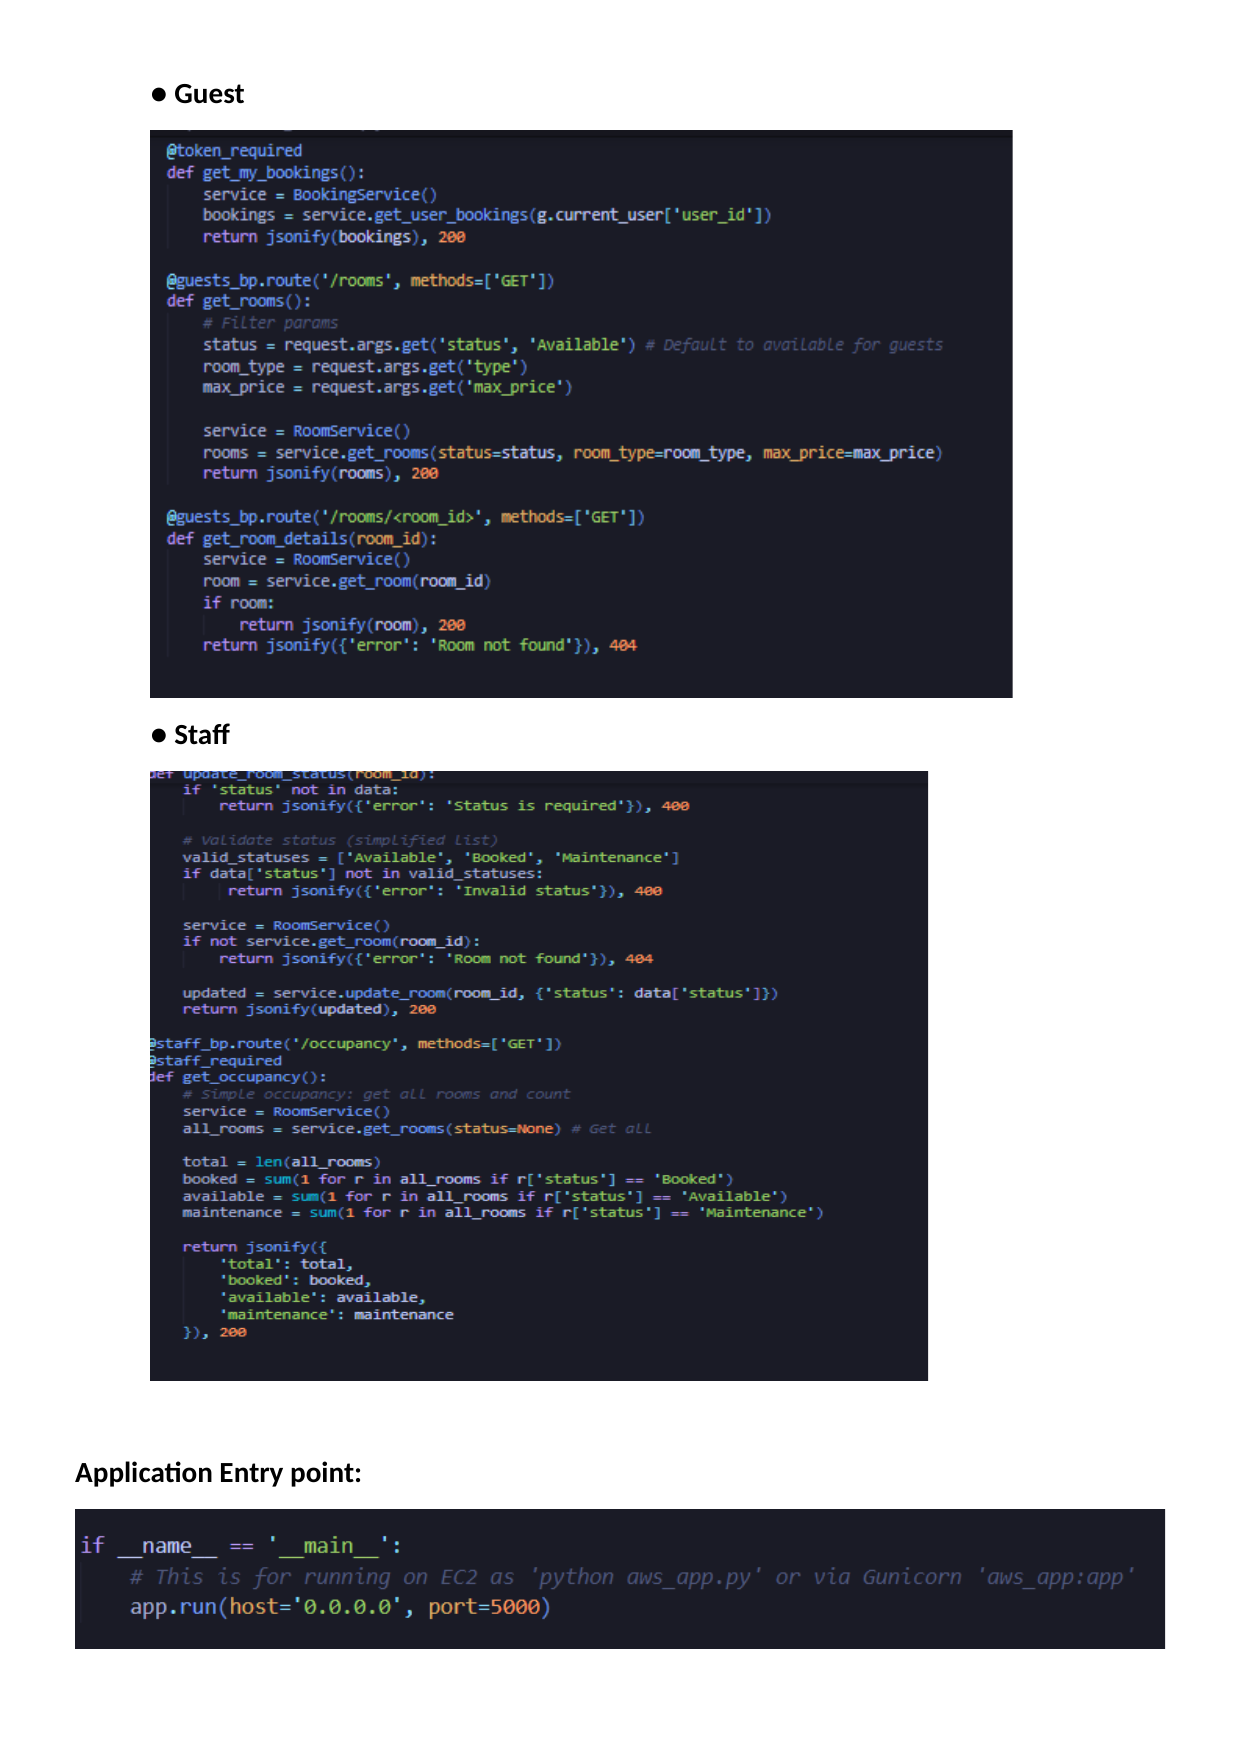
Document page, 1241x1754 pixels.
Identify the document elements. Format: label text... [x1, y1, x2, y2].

picture [75, 1509, 1166, 1649]
text ● Staff [75, 716, 1165, 752]
text ● Guest [75, 75, 1165, 111]
picture [150, 130, 1013, 698]
text Application Entry point: [75, 1454, 1165, 1490]
picture [150, 771, 929, 1381]
